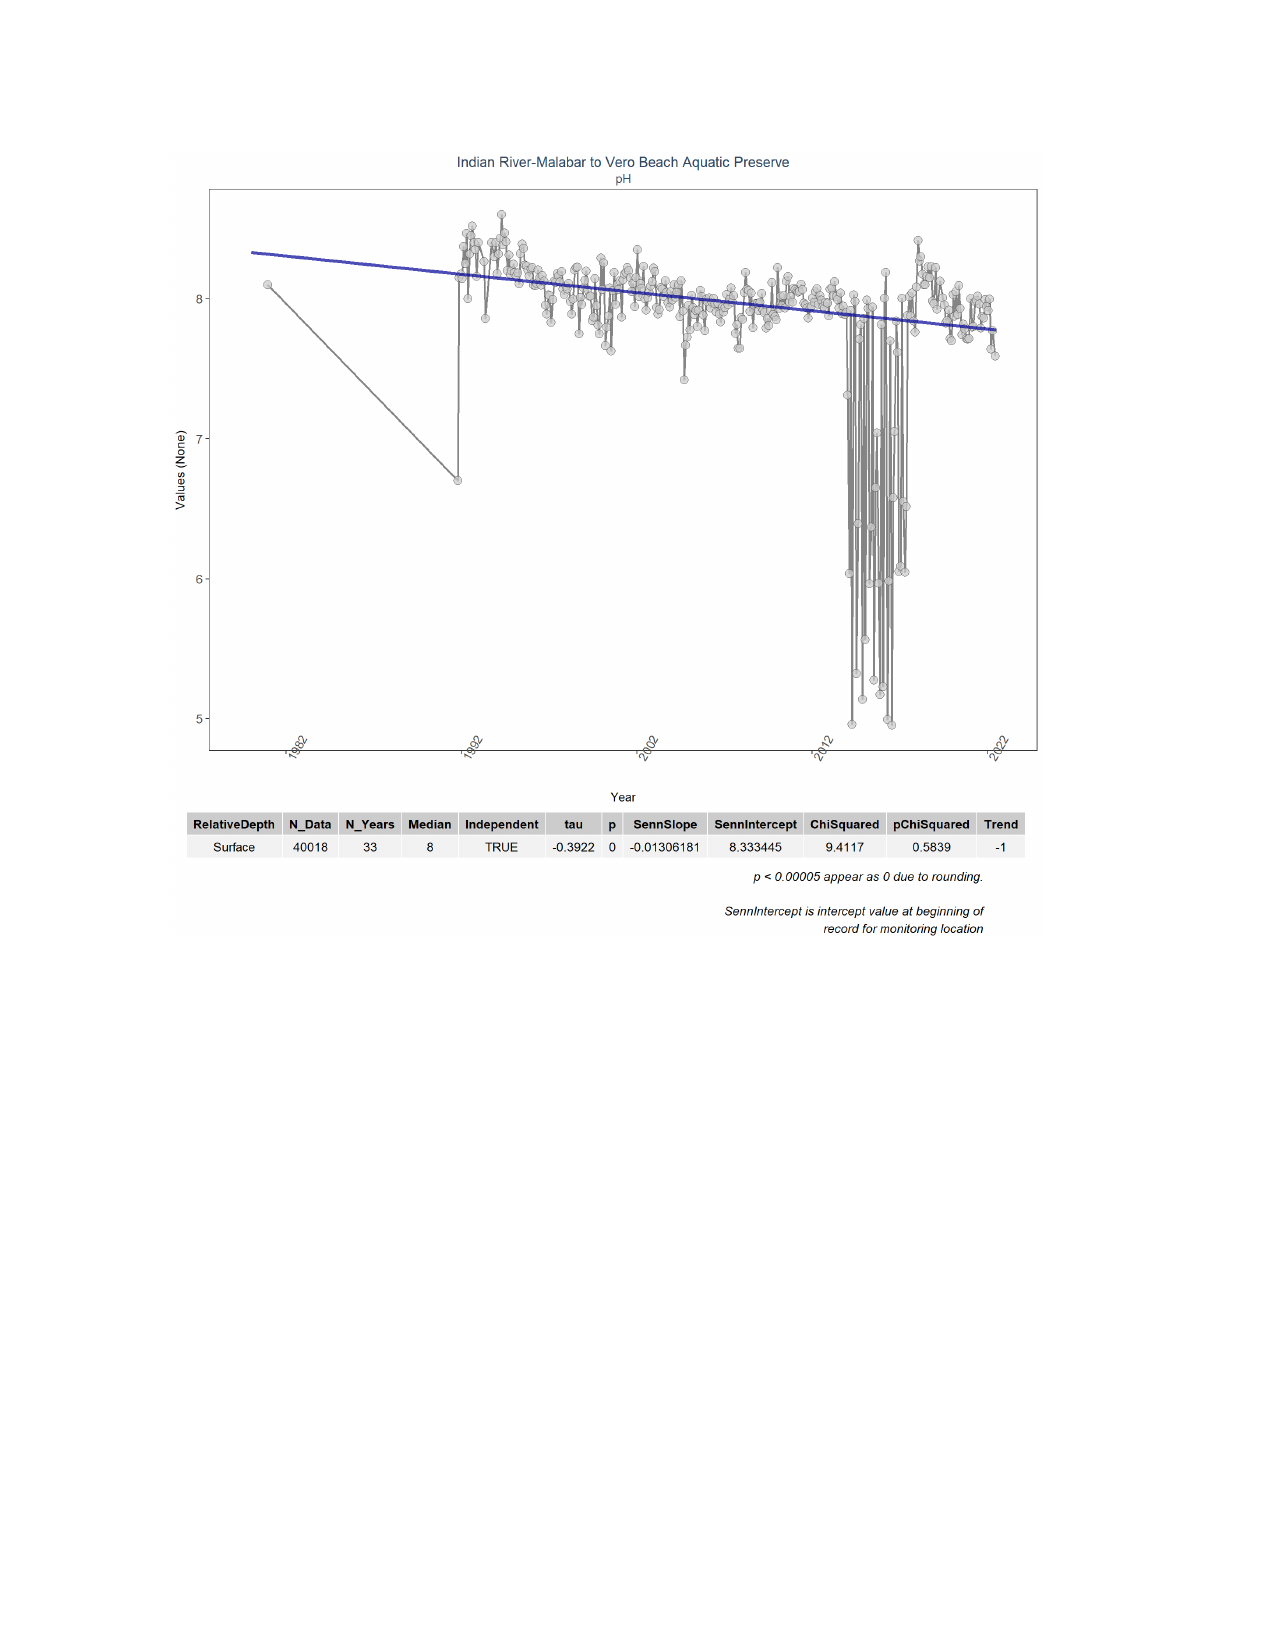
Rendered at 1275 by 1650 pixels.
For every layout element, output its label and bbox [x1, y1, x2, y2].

picture [168, 150, 1044, 938]
